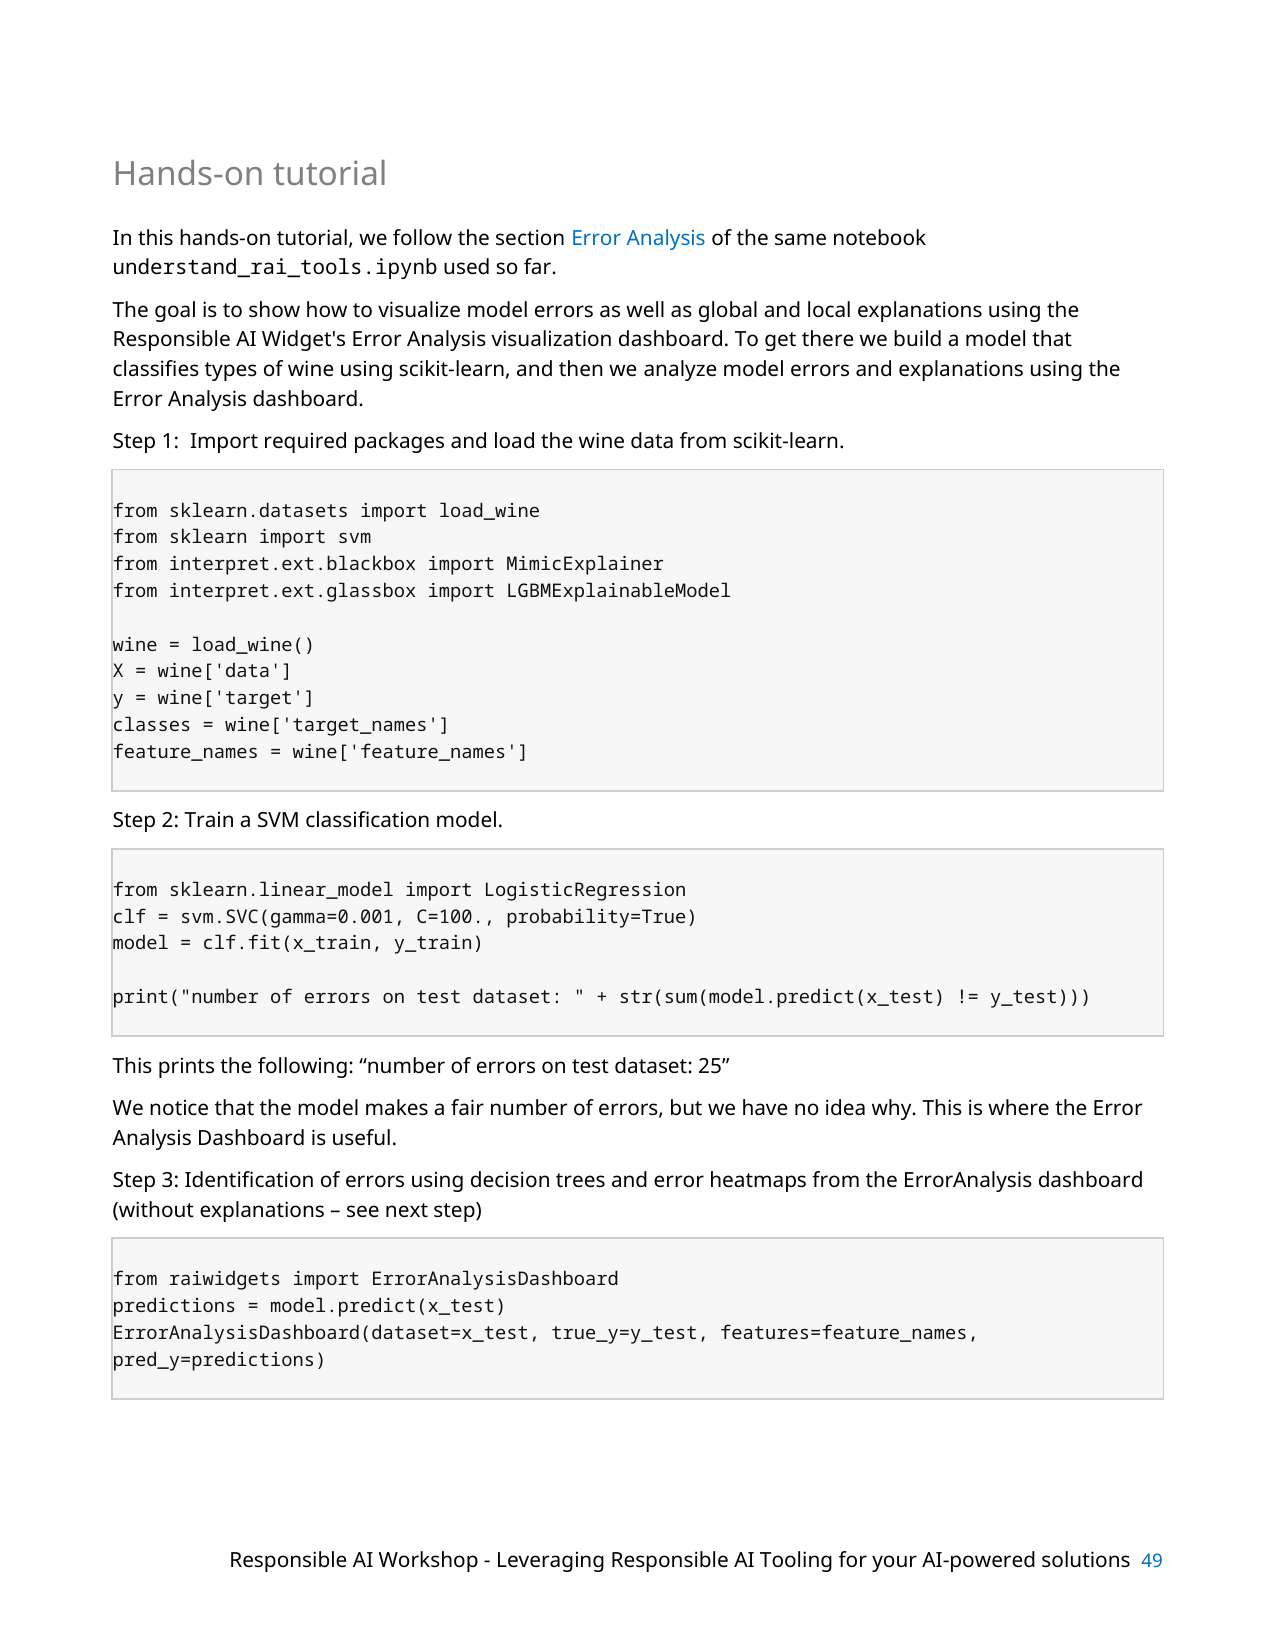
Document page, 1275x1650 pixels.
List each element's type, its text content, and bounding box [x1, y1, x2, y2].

text The goal is to show how to visualize model errors as well as global and local explanations using the Responsible AI Widget's Error Analysis visualization dashboard. To get there we build a model that classifies types of wine using scikit-learn, and then we analyze model errors and explanations using the Error Analysis dashboard. [112, 295, 1162, 412]
text from sklearn.datasets import load_wine [113, 495, 1163, 522]
text This prints the following: “number of errors on test dataset: 25” [112, 1051, 1162, 1079]
text In this hands-on tutorial, we follow the section Error Analysis of the same notebook understand_rai_tools.ipynb used so far. [112, 223, 1162, 281]
text print("number of errors on test dataset: " + str(sum(model.predict(x_test) != y_test))) [113, 982, 1163, 1008]
text clf = svm.SVC(gamma=0.001, C=100., probability=True) [113, 901, 1163, 928]
text We notice that the model makes a fair number of errors, but we have no idea why. This is where the Error Analysis Dashboard is useful. [112, 1093, 1162, 1151]
text from raiwidgets import ErrorAnalysisDashboard [113, 1264, 1163, 1291]
subtitle Hands-on tutorial [112, 150, 1162, 195]
text Step 2: Train a SVM classification model. [112, 806, 1162, 834]
text Step 1: Import required packages and load the wine data from scikit-learn. [112, 426, 1162, 455]
text from interpret.ext.blackbox import MimicExplainer [113, 549, 1163, 576]
text y = wine['target'] [113, 683, 1163, 709]
text model = clf.fit(x_train, y_train) [113, 928, 1163, 955]
text Step 3: Identification of errors using decision trees and error heatmaps from the ErrorAnalysis dashboard (without explanations – see next step) [112, 1165, 1162, 1223]
text feature_names = wine['feature_names'] [113, 736, 1163, 763]
text X = wine['data'] [113, 656, 1163, 683]
text from sklearn import svm [113, 522, 1163, 549]
text wine = load_wine() [113, 629, 1163, 656]
text ErrorAnalysisDashboard(dataset=x_test, true_y=y_test, features=feature_names, pred_y=predictions) [113, 1318, 1163, 1371]
text predictions = model.predict(x_test) [113, 1291, 1163, 1318]
text from interpret.ext.glassbox import LGBMExplainableModel [113, 576, 1163, 602]
text classes = wine['target_names'] [113, 709, 1163, 736]
text from sklearn.linear_model import LogisticRegression [113, 874, 1163, 901]
